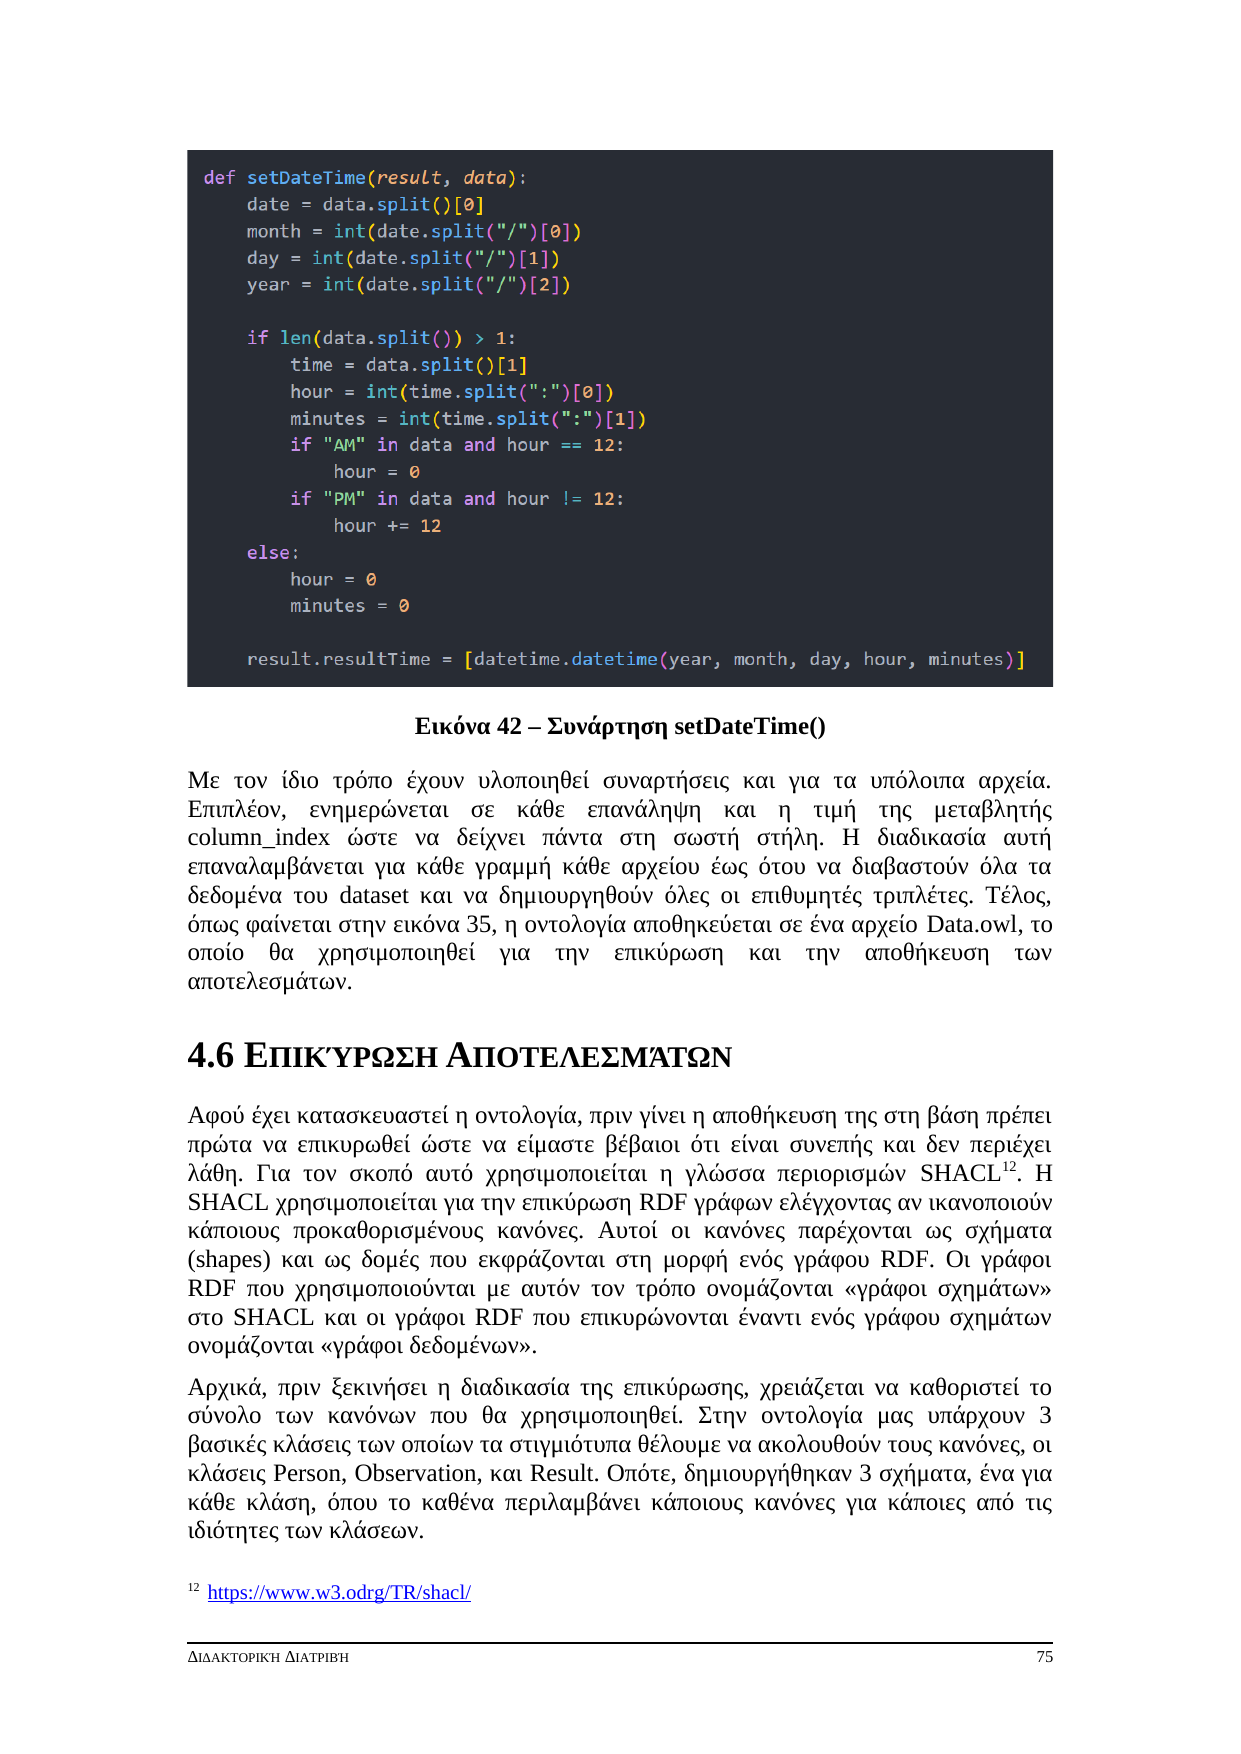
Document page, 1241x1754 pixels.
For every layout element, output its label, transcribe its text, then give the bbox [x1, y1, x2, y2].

picture [187, 150, 1054, 687]
subtitle Επικύρωση Αποτελεσμάτων [187, 1032, 1053, 1076]
text Με τον ίδιο τρόπο έχουν υλοποιηθεί συναρτήσεις και για τα υπόλοιπα αρχεία. Επιπλέον, ενημερώνεται σε κάθε επανάληψη και η τιμή της μεταβλητής column_index ώστε να δείχνει πάντα στη σωστή στήλη. Η διαδικασία αυτή επαναλαμβάνεται για κάθε γραμμή κάθε αρχείου έως ότου να διαβαστούν όλα τα δεδομένα του dataset και να δημιουργηθούν όλες οι επιθυμητές τριπλέτες. Τέλος, όπως φαίνεται στην εικόνα 35, η οντολογία αποθηκεύεται σε ένα αρχείο Data.owl, το οποίο θα χρησιμοποιηθεί για την επικύρωση και την αποθήκευση των αποτελεσμάτων. [187, 765, 1053, 995]
text Αφού έχει κατασκευαστεί η οντολογία, πριν γίνει η αποθήκευση της στη βάση πρέπει πρώτα να επικυρωθεί ώστε να είμαστε βέβαιοι ότι είναι συνεπής και δεν περιέχει λάθη. Για τον σκοπό αυτό χρησιμοποιείται η γλώσσα περιορισμών SHACL. Η SHACL χρησιμοποιείται για την επικύρωση RDF γράφων ελέγχοντας αν ικανοποιούν κάποιους προκαθορισμένους κανόνες. Αυτοί οι κανόνες παρέχονται ως σχήματα (shapes) και ως δομές που εκφράζονται στη μορφή ενός γράφου RDF. Οι γράφοι RDF που χρησιμοποιούνται με αυτόν τον τρόπο ονομάζονται «γράφοι σχημάτων» στο SHACL και οι γράφοι RDF που επικυρώνονται έναντι ενός γράφου σχημάτων ονομάζονται «γράφοι δεδομένων». [187, 1101, 1053, 1359]
text Αρχικά, πριν ξεκινήσει η διαδικασία της επικύρωσης, χρειάζεται να καθοριστεί το σύνολο των κανόνων που θα χρησιμοποιηθεί. Στην οντολογία μας υπάρχουν 3 βασικές κλάσεις των οποίων τα στιγμιότυπα θέλουμε να ακολουθούν τους κανόνες, οι κλάσεις Person, Observation, και Result. Οπότε, δημιουργήθηκαν 3 σχήματα, ένα για κάθε κλάση, όπου το καθένα περιλαμβάνει κάποιους κανόνες για κάποιες από τις ιδιότητες των κλάσεων. [187, 1372, 1053, 1544]
